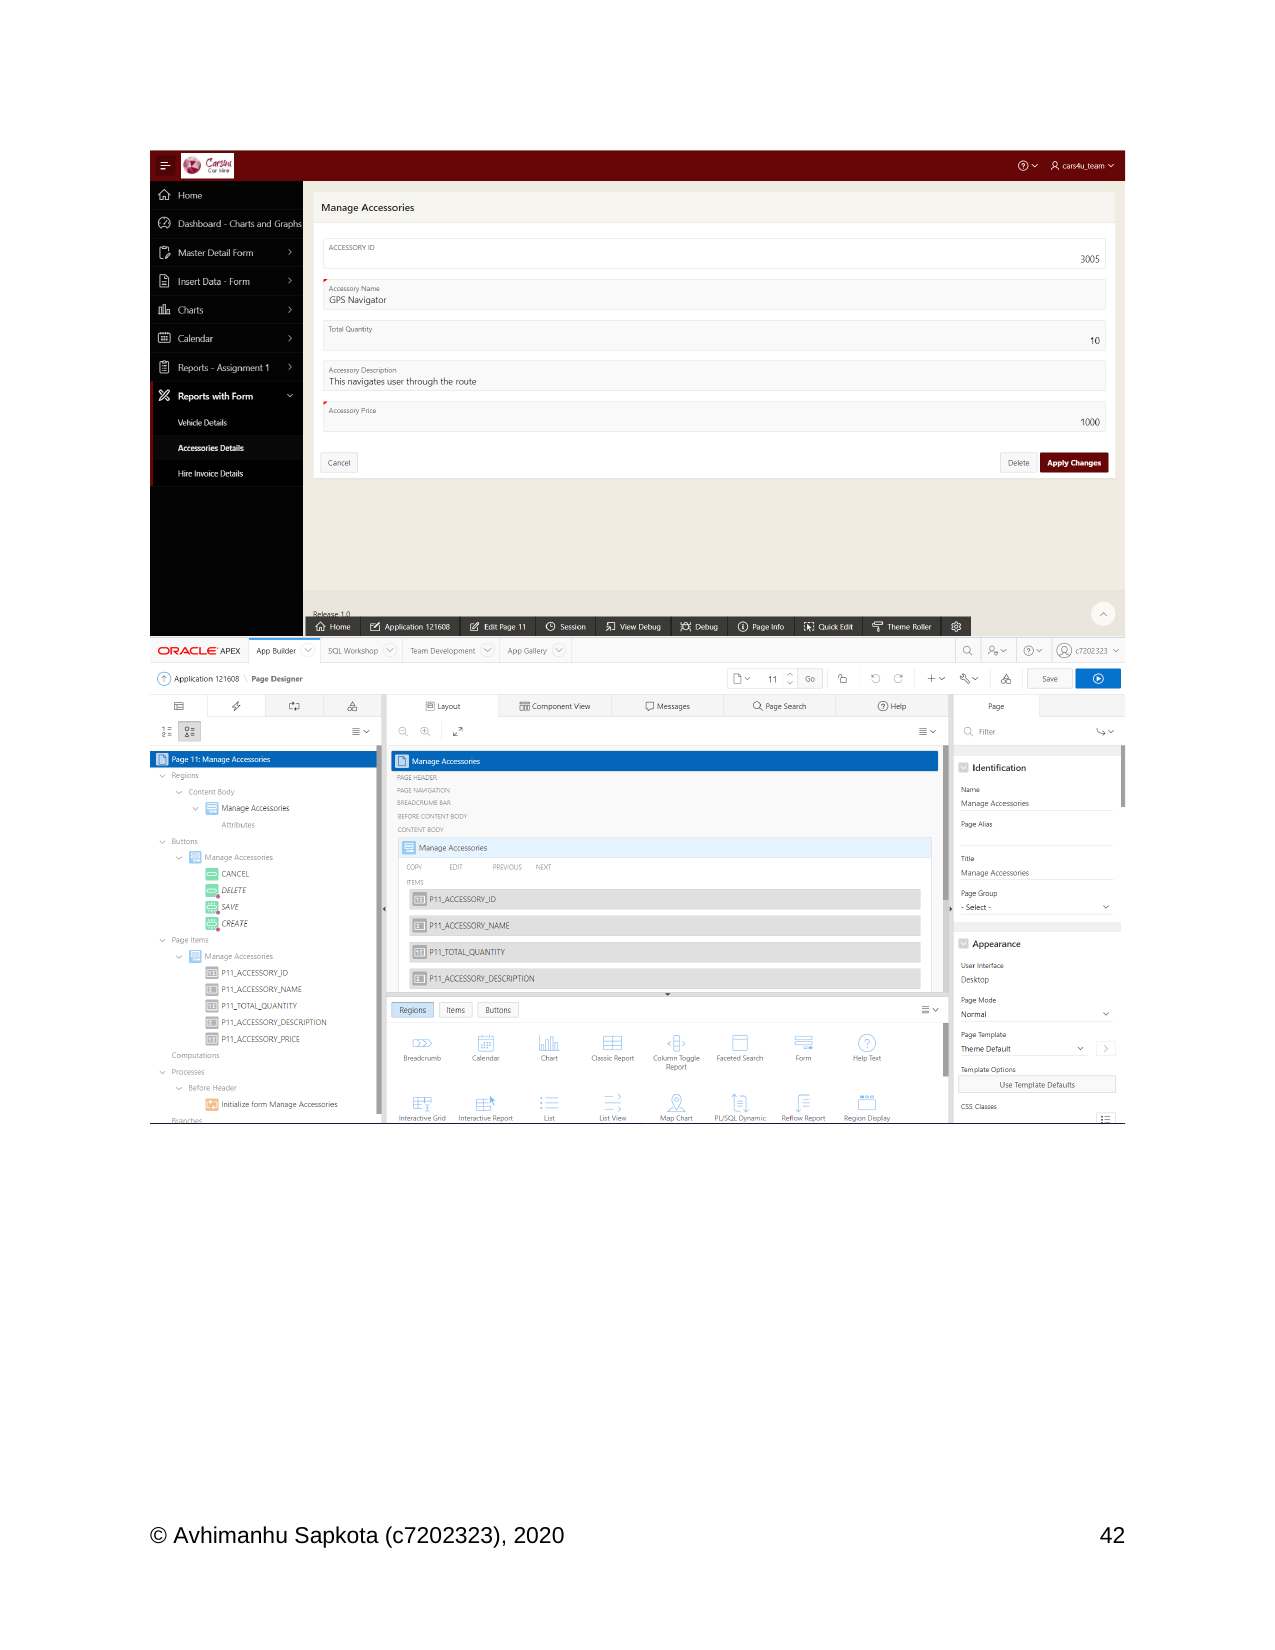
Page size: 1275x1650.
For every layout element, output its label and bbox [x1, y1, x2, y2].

picture [150, 150, 1125, 1124]
